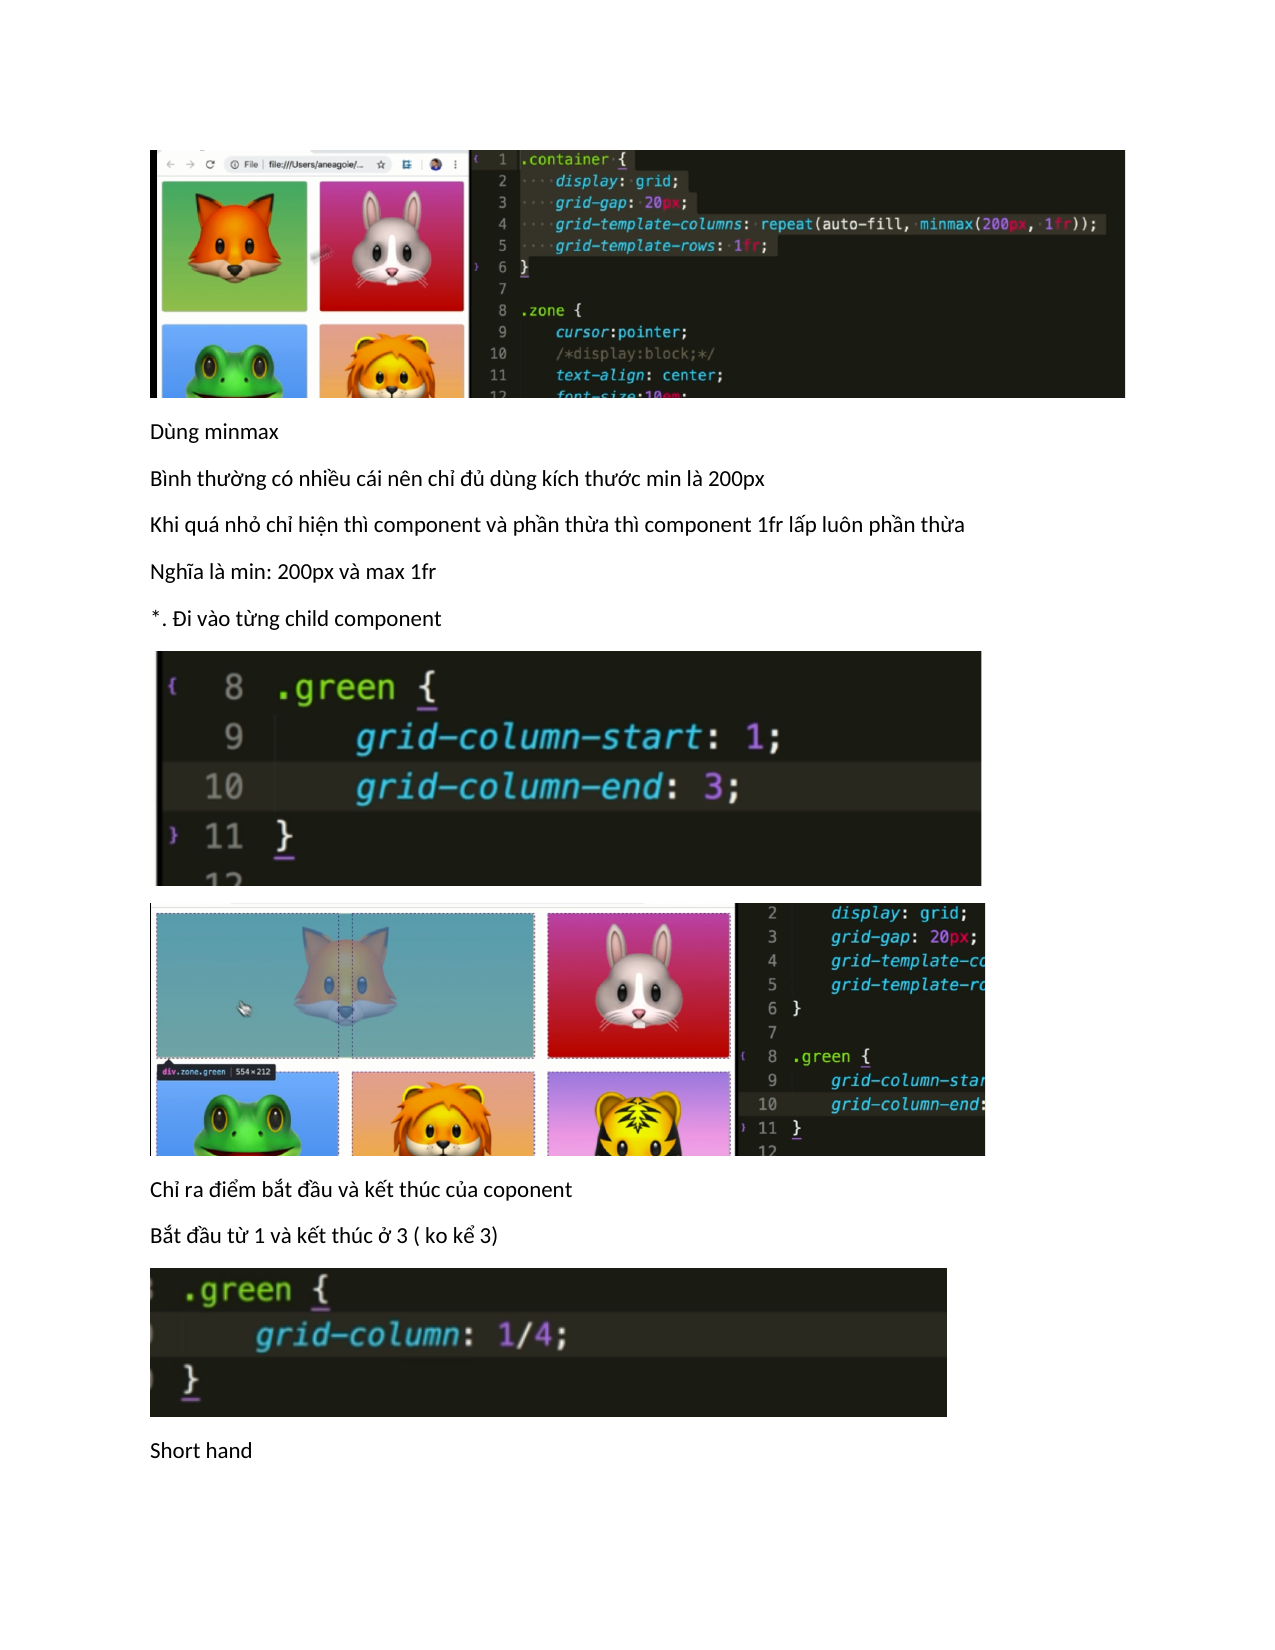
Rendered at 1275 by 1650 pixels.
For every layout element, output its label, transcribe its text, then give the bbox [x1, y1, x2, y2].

picture [150, 903, 986, 1156]
text Short hand [150, 1436, 1125, 1464]
text Chỉ ra điểm bắt đầu và kết thúc của coponent [150, 1175, 1125, 1203]
picture [150, 651, 982, 886]
text *. Đi vào từng child component [150, 604, 1125, 632]
text Khi quá nhỏ chỉ hiện thì component và phần thừa thì component 1fr lấp luôn phần thừa [150, 511, 1125, 539]
text Dùng minmax [150, 417, 1125, 445]
text Bình thường có nhiều cái nên chỉ đủ dùng kích thước min là 200px [150, 464, 1125, 492]
picture [150, 150, 1125, 398]
text Bắt đầu từ 1 và kết thúc ở 3 ( ko kể 3) [150, 1222, 1125, 1250]
text Nghĩa là min: 200px và max 1fr [150, 557, 1125, 586]
picture [150, 1268, 947, 1417]
